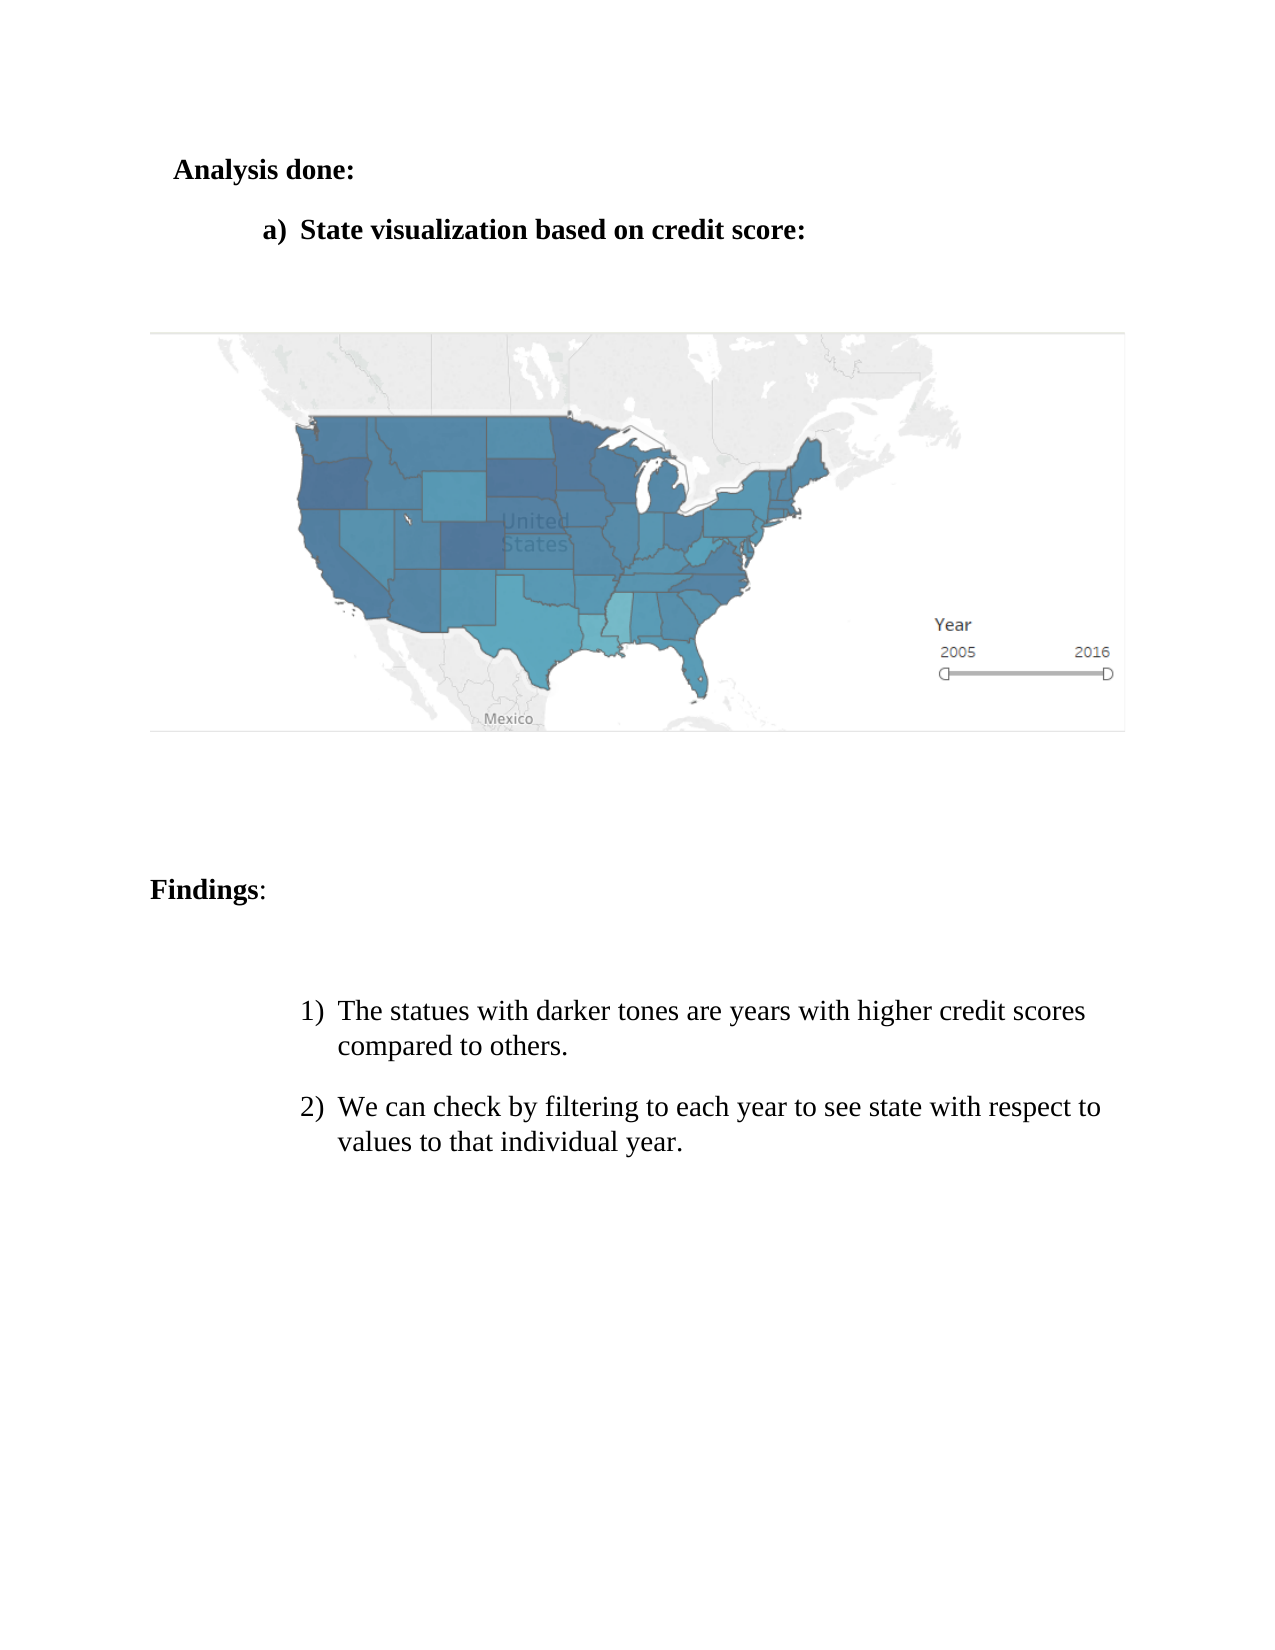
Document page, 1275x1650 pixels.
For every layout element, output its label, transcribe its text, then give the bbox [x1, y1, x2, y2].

text Findings: [150, 870, 1125, 906]
text Analysis done: [150, 150, 1125, 185]
picture [150, 331, 1125, 732]
list State visualization based on credit score: [262, 210, 1125, 246]
list We can check by filtering to each year to see state with respect to values to that individual year. [300, 1087, 1125, 1158]
list The statues with darker tones are years with higher credit scores compared to others. [300, 991, 1125, 1062]
